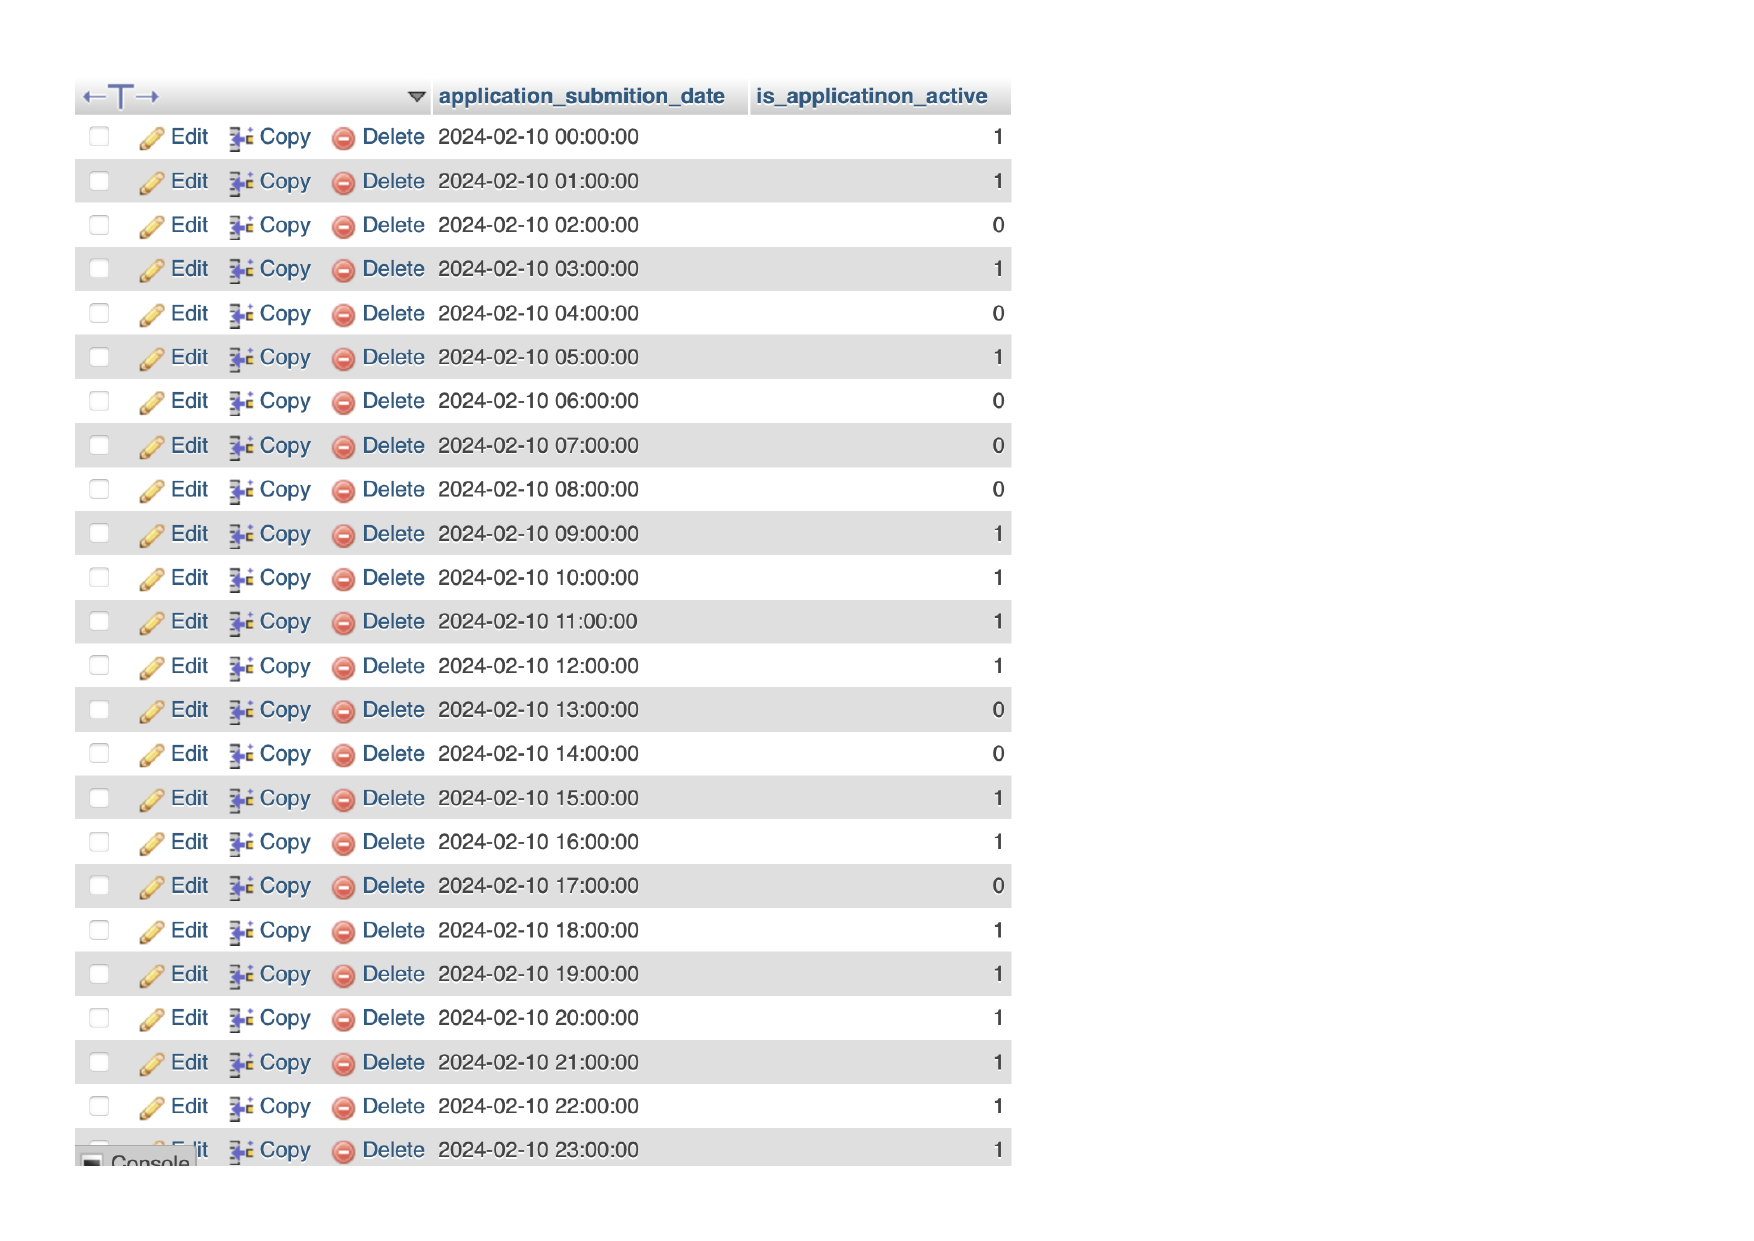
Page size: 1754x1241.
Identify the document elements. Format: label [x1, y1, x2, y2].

picture [75, 75, 1016, 1166]
